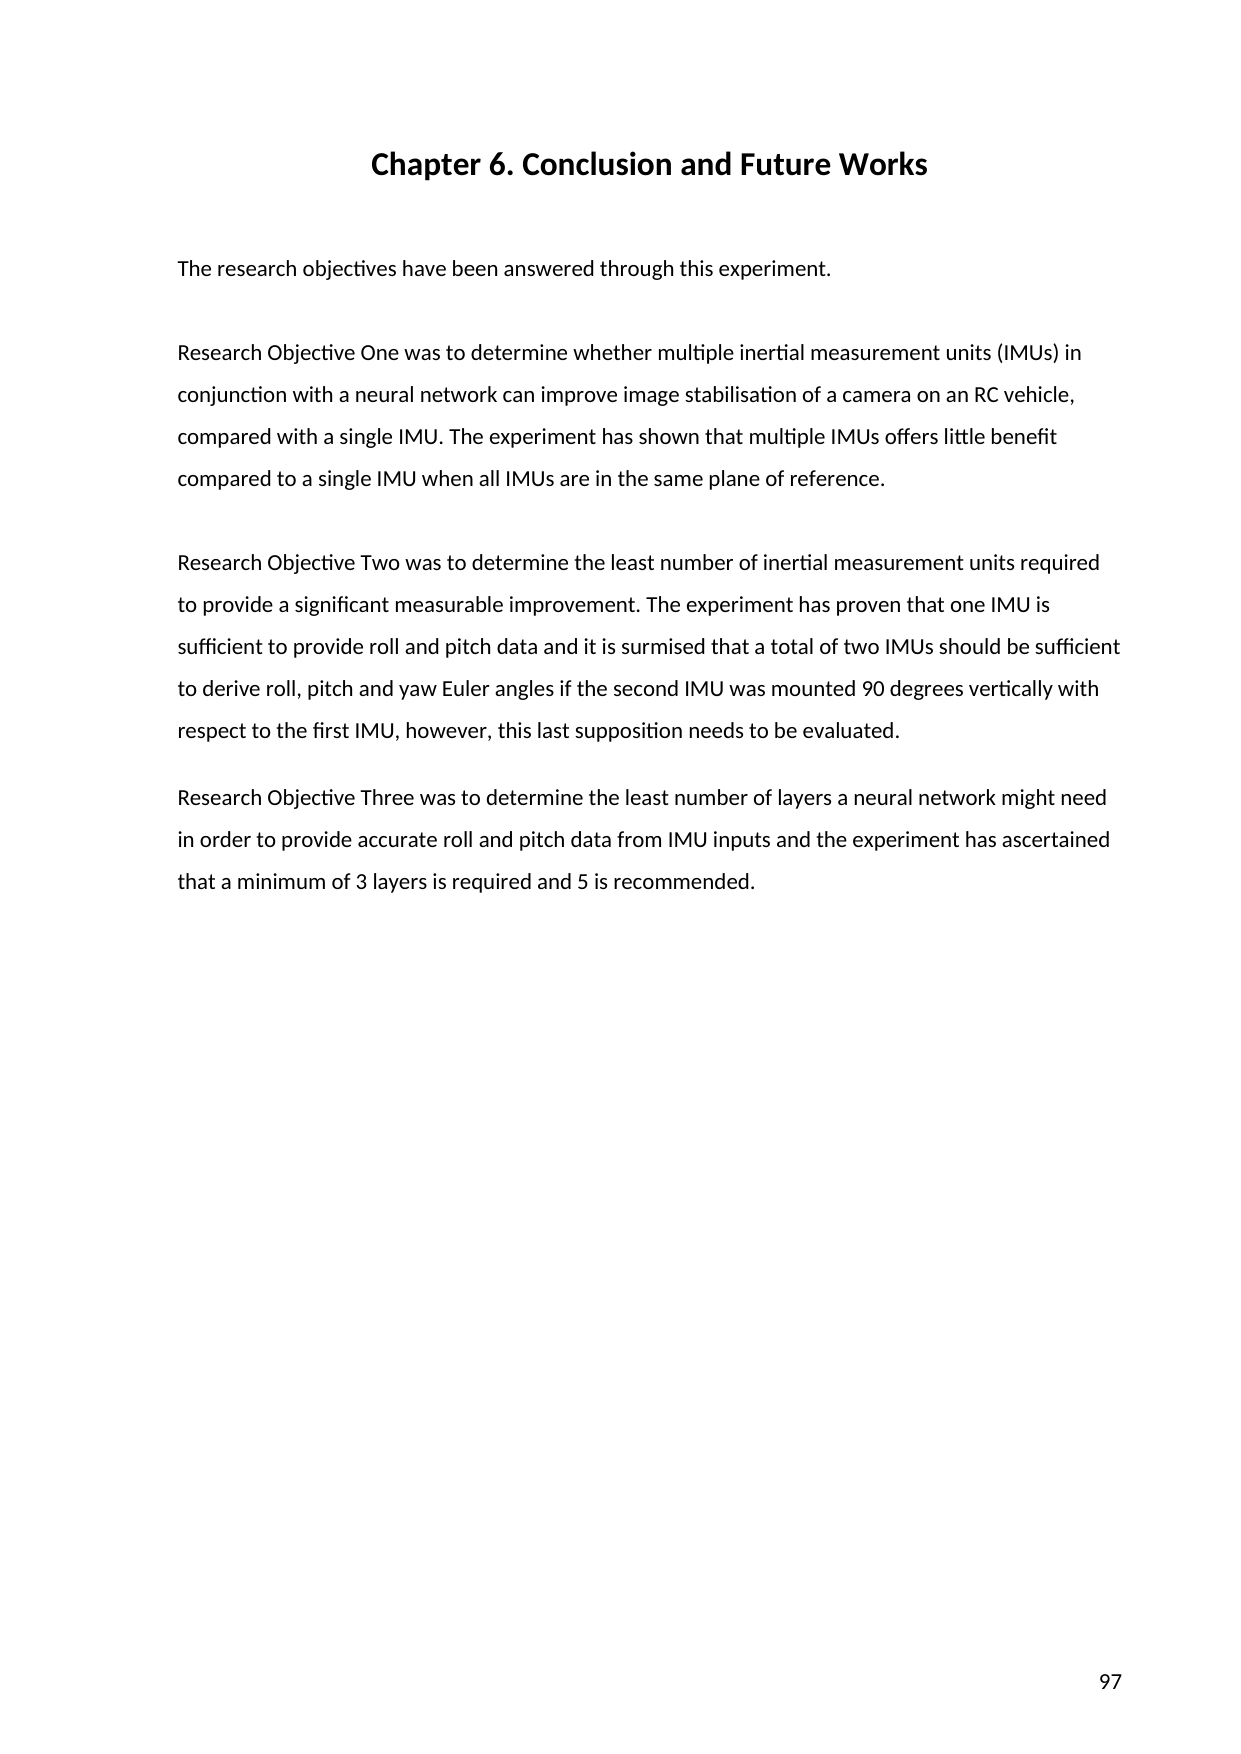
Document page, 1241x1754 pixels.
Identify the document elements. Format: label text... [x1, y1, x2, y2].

text The research objectives have been answered through this experiment. Research Objective One was to determine whether multiple inertial measurement units (IMUs) in conjunction with a neural network can improve image stabilisation of a camera on an RC vehicle, compared with a single IMU. The experiment has shown that multiple IMUs offers little benefit compared to a single IMU when all IMUs are in the same plane of reference. Research Objective Two was to determine the least number of inertial measurement units required to provide a significant measurable improvement. The experiment has proven that one IMU is sufficient to provide roll and pitch data and it is surmised that a total of two IMUs should be sufficient to derive roll, pitch and yaw Euler angles if the second IMU was mounted 90 degrees vertically with respect to the first IMU, however, this last supposition needs to be evaluated. [177, 254, 1122, 744]
text Research Objective Three was to determine the least number of layers a neural network might need in order to provide accurate roll and pitch data from IMU inputs and the experiment has ascertained that a minimum of 3 layers is required and 5 is recommended. [177, 783, 1122, 895]
subtitle . Conclusion and Future Works [177, 143, 1122, 184]
